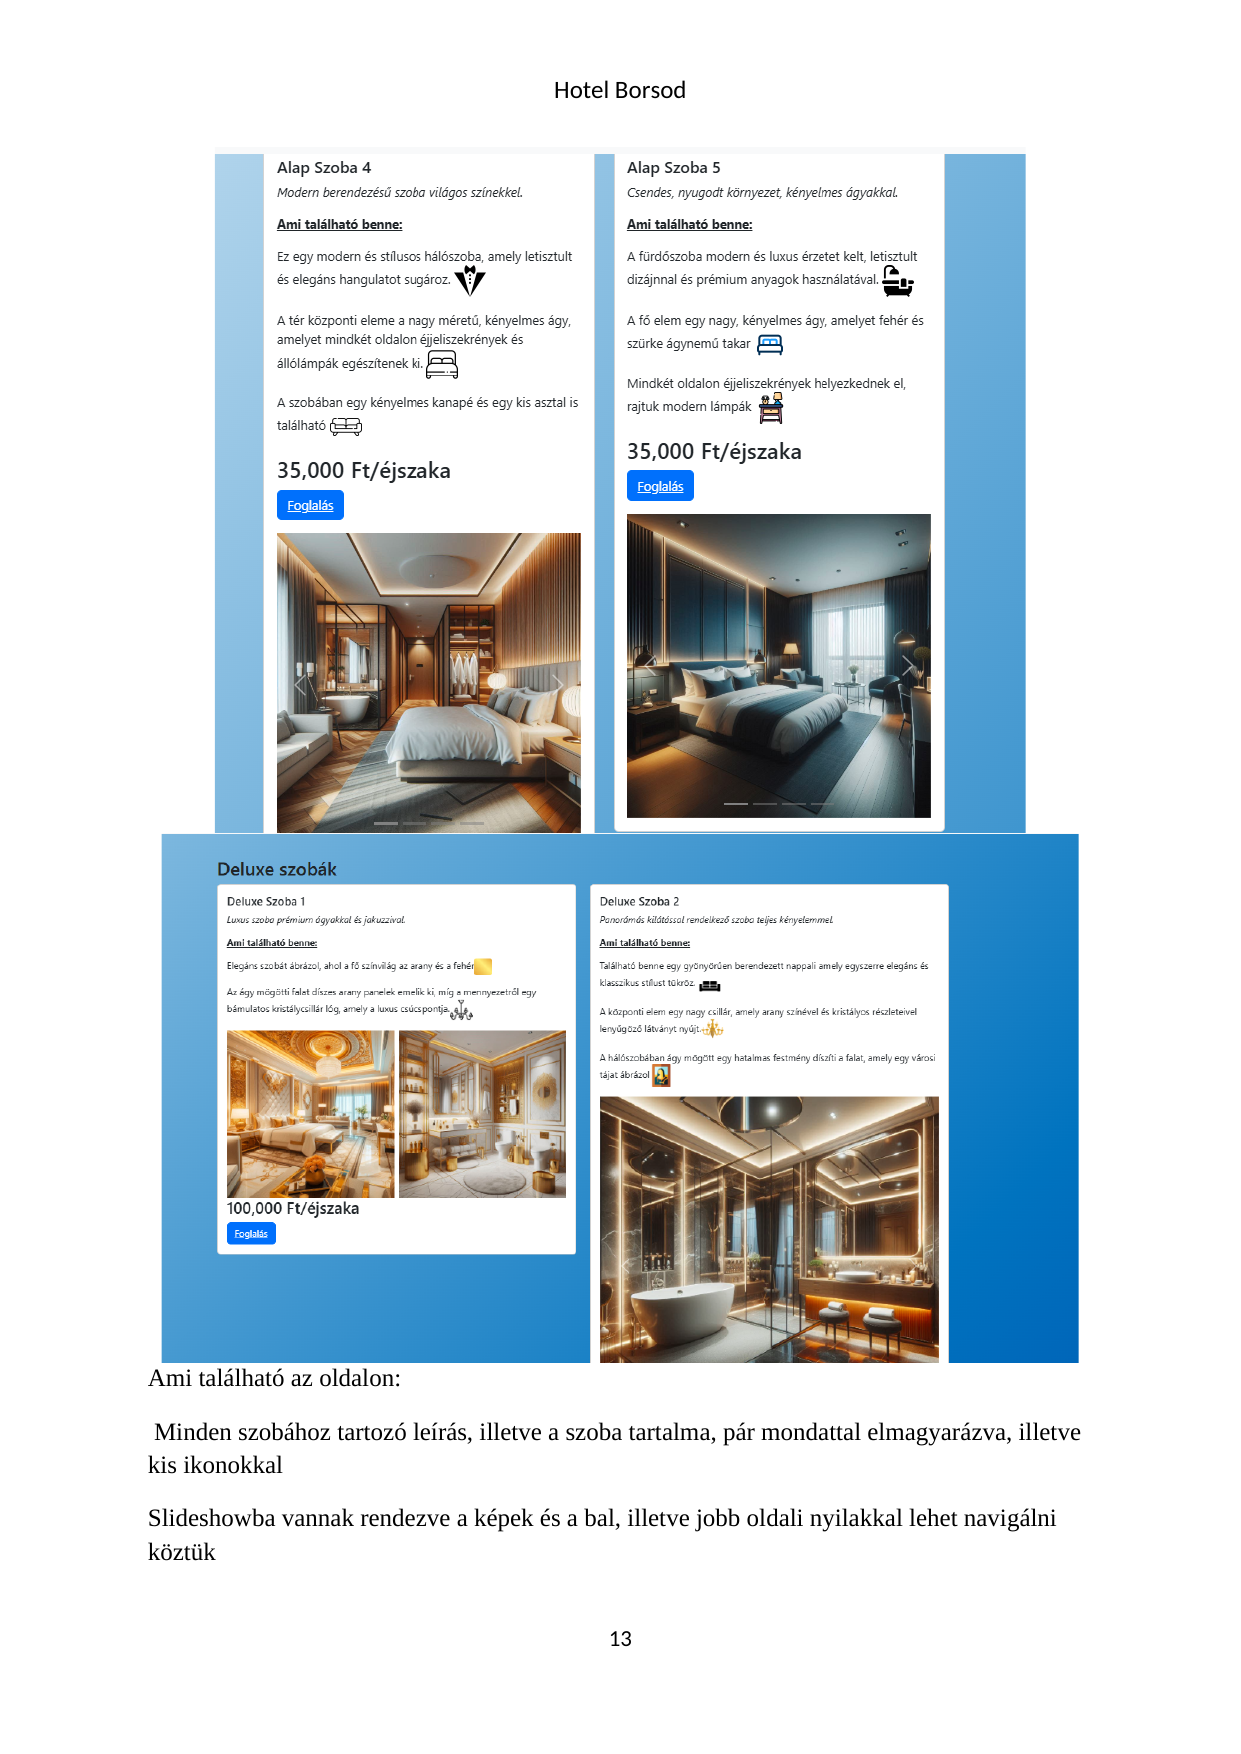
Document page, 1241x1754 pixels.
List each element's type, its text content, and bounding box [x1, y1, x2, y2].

picture [161, 147, 1079, 1363]
text Minden szobához tartozó leírás, illetve a szoba tartalma, pár mondattal elmagyarázva, illetve kis ikonokkal [148, 1417, 1093, 1478]
text Ami található az oldalon: [148, 1363, 1093, 1392]
text Slideshowba vannak rendezve a képek és a bal, illetve jobb oldali nyilakkal lehet navigálni köztük [148, 1503, 1093, 1565]
